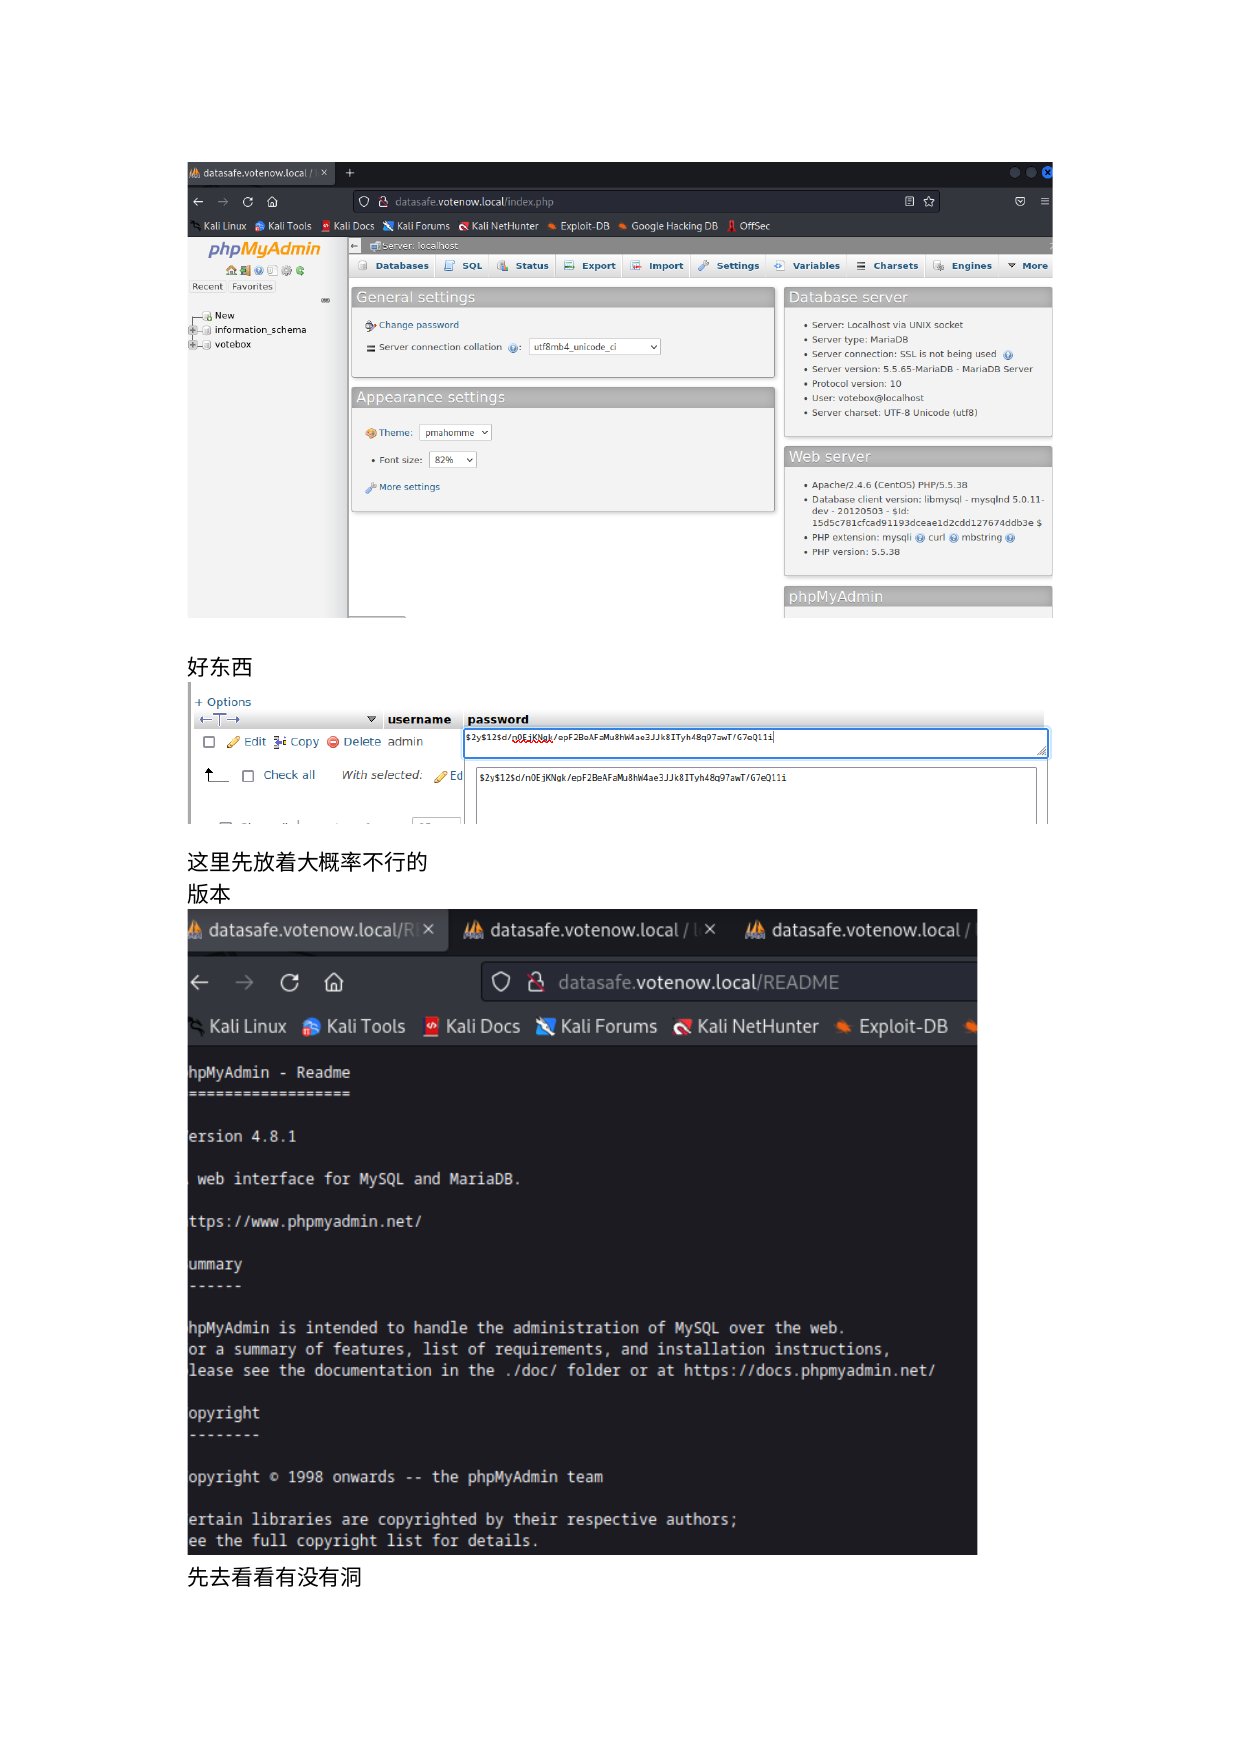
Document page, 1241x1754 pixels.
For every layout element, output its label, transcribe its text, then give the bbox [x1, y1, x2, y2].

text 先去看看有没有洞 [187, 1559, 1053, 1592]
picture [187, 162, 1053, 618]
text 好东西 [187, 649, 1053, 682]
picture [187, 909, 978, 1555]
text 这里先放着大概率不行的 [187, 844, 1053, 877]
picture [187, 682, 1053, 824]
text 版本 [187, 877, 1053, 909]
